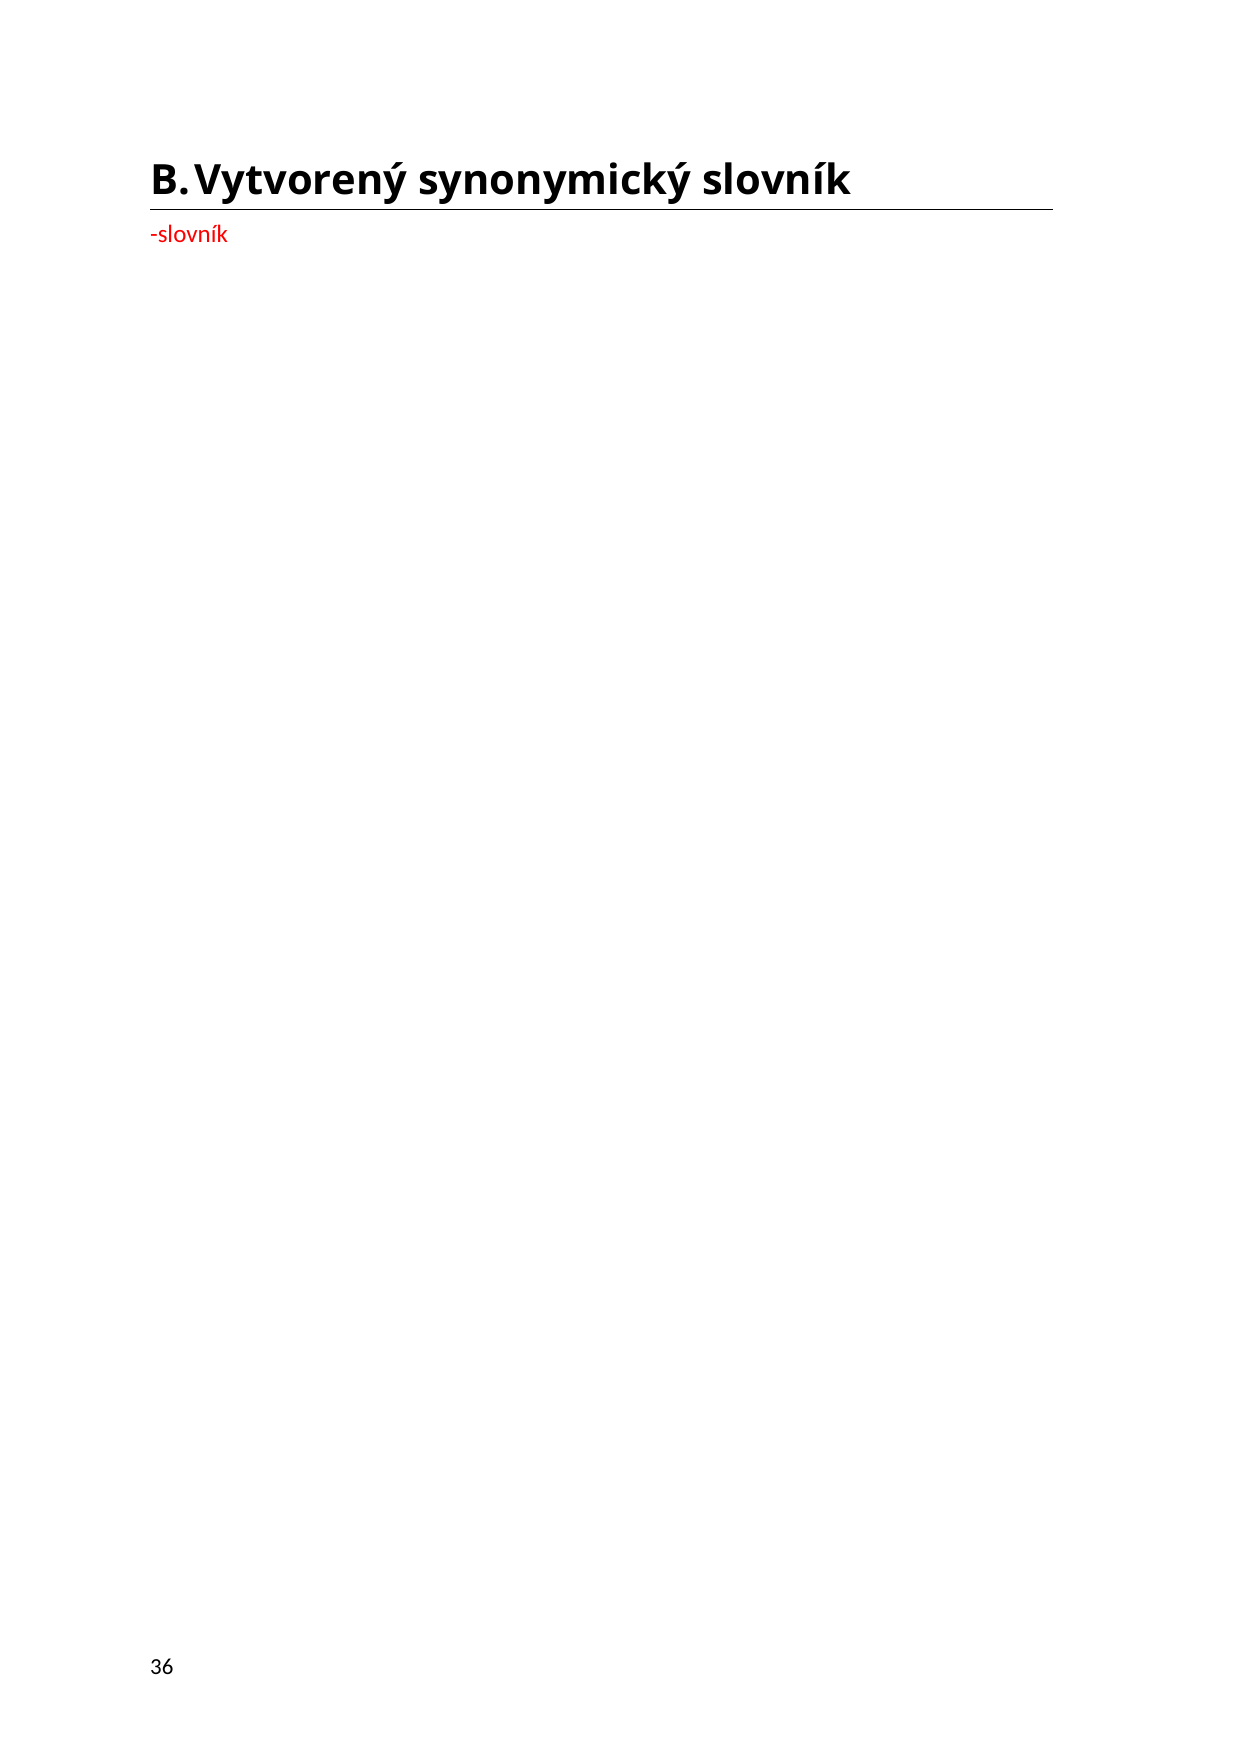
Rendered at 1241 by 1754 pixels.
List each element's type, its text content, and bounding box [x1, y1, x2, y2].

text -slovník [150, 218, 1053, 249]
list Vytvorený synonymický slovník [150, 150, 1053, 209]
